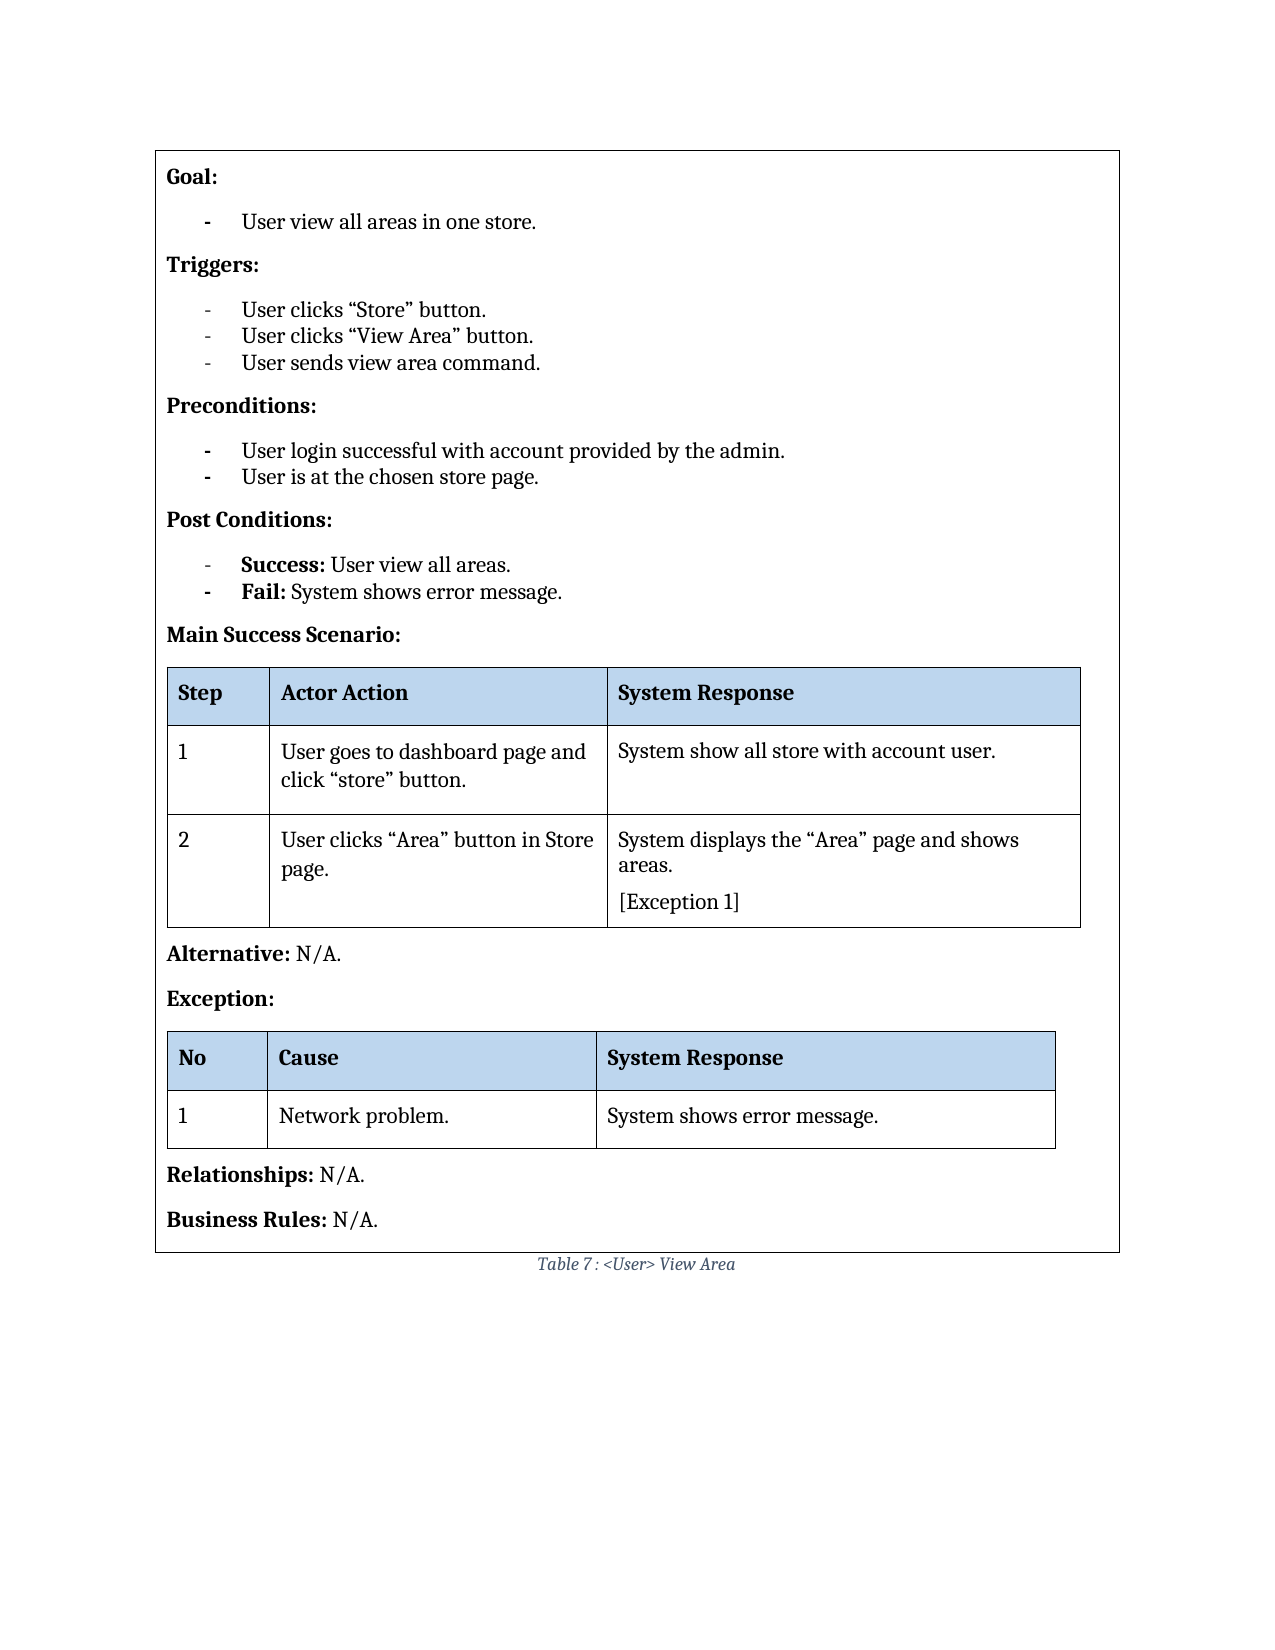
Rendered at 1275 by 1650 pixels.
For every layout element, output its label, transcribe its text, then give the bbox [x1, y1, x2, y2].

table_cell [156, 151, 1119, 1252]
text Table : <User> View Area [150, 1253, 1125, 1275]
